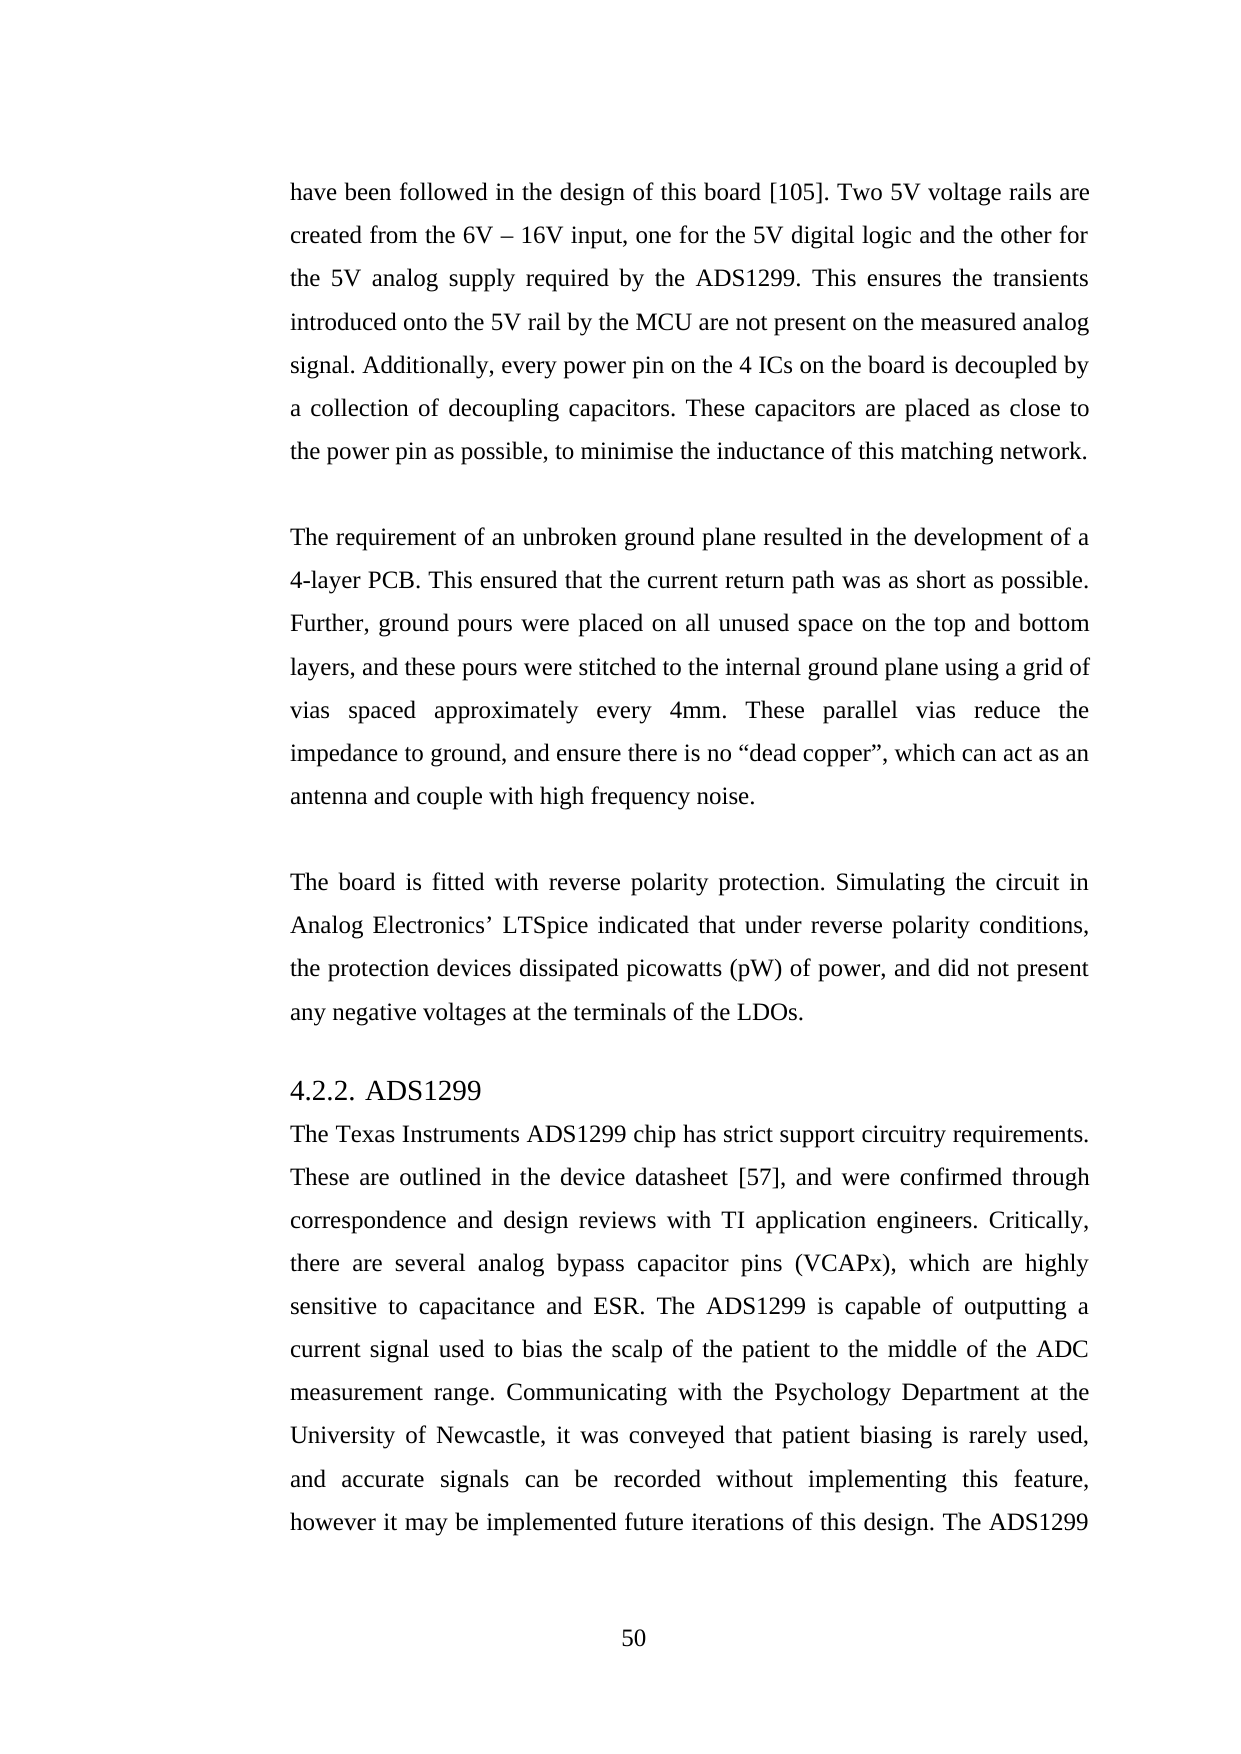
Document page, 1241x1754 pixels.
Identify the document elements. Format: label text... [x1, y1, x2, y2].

text The requirement of an unbroken ground plane resulted in the development of a 4-layer PCB. This ensured that the current return path was as short as possible. Further, ground pours were placed on all unused space on the top and bottom layers, and these pours were stitched to the internal ground plane using a grid of vias spaced approximately every 4mm. These parallel vias reduce the impedance to ground, and ensure there is no “dead copper”, which can act as an antenna and couple with high frequency noise. [290, 522, 1090, 810]
subtitle ADS1299 [290, 1073, 1090, 1106]
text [290, 1119, 1090, 1536]
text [290, 177, 1090, 465]
text The board is fitted with reverse polarity protection. Simulating the circuit in Analog Electronics’ LTSpice indicated that under reverse polarity conditions, the protection devices dissipated picowatts (pW) of power, and did not present any negative voltages at the terminals of the LDOs. [290, 867, 1090, 1025]
